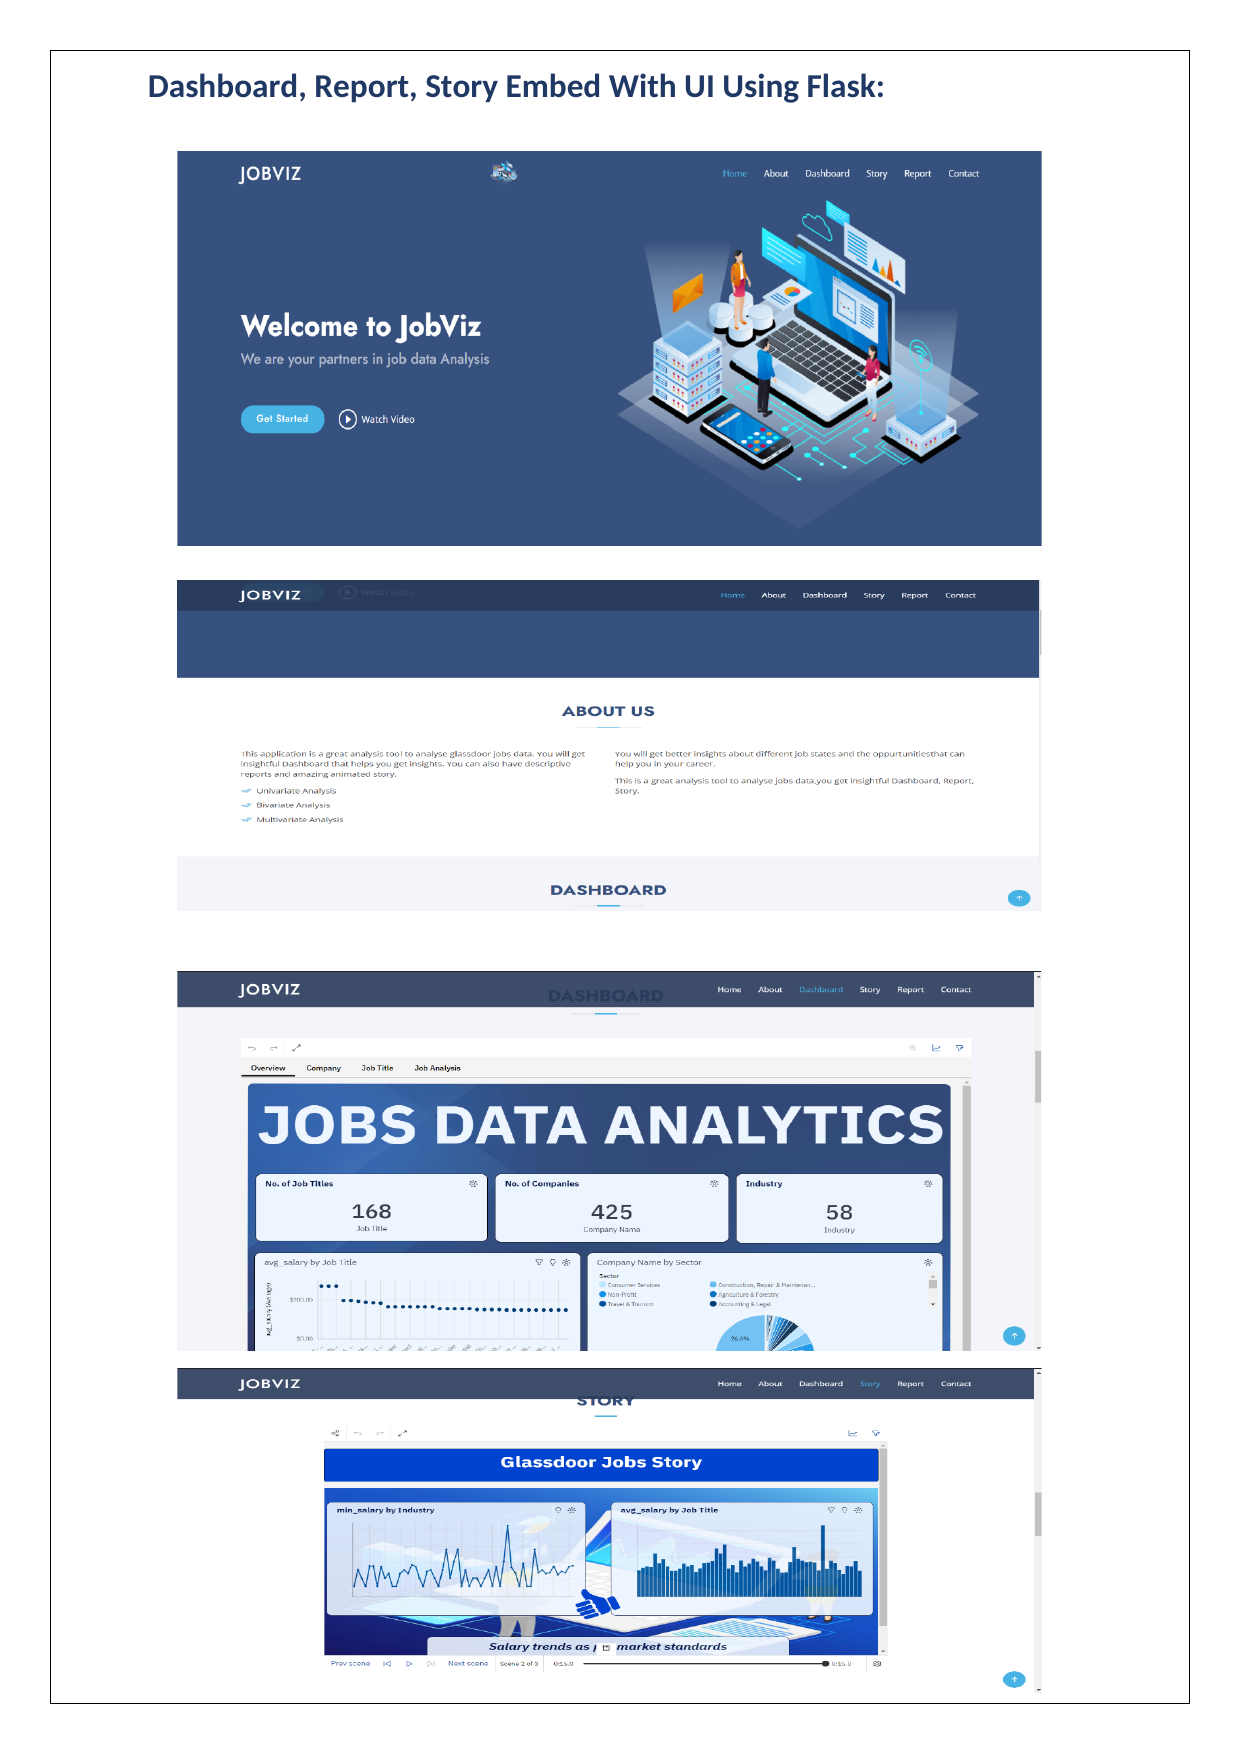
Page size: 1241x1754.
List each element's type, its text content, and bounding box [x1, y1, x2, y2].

subtitle Dashboard, Report, Story Embed With UI Using Flask: [148, 59, 1093, 106]
picture [177, 151, 1042, 562]
picture [177, 1368, 1042, 1693]
picture [177, 971, 1042, 1351]
picture [177, 580, 1042, 911]
